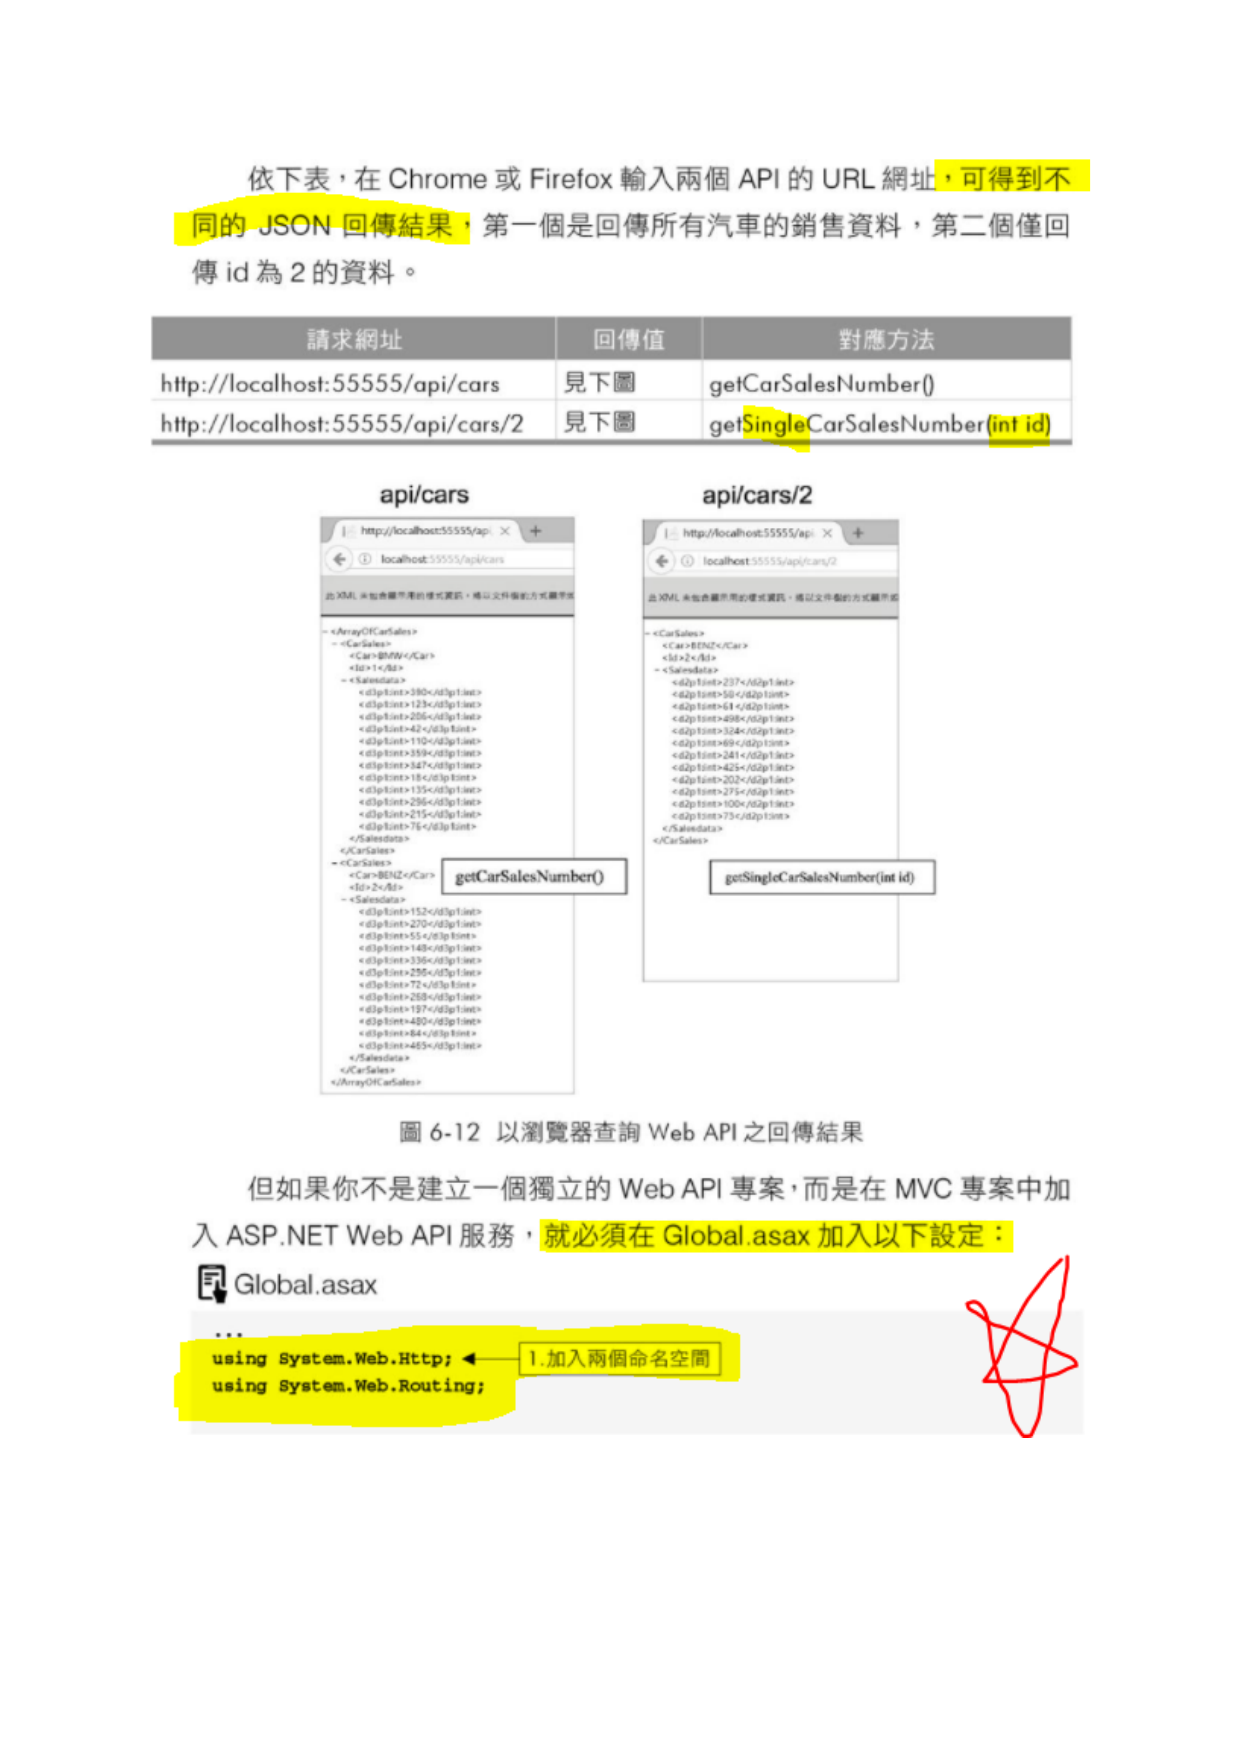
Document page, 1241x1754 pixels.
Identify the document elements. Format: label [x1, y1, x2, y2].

picture [150, 150, 1091, 1438]
